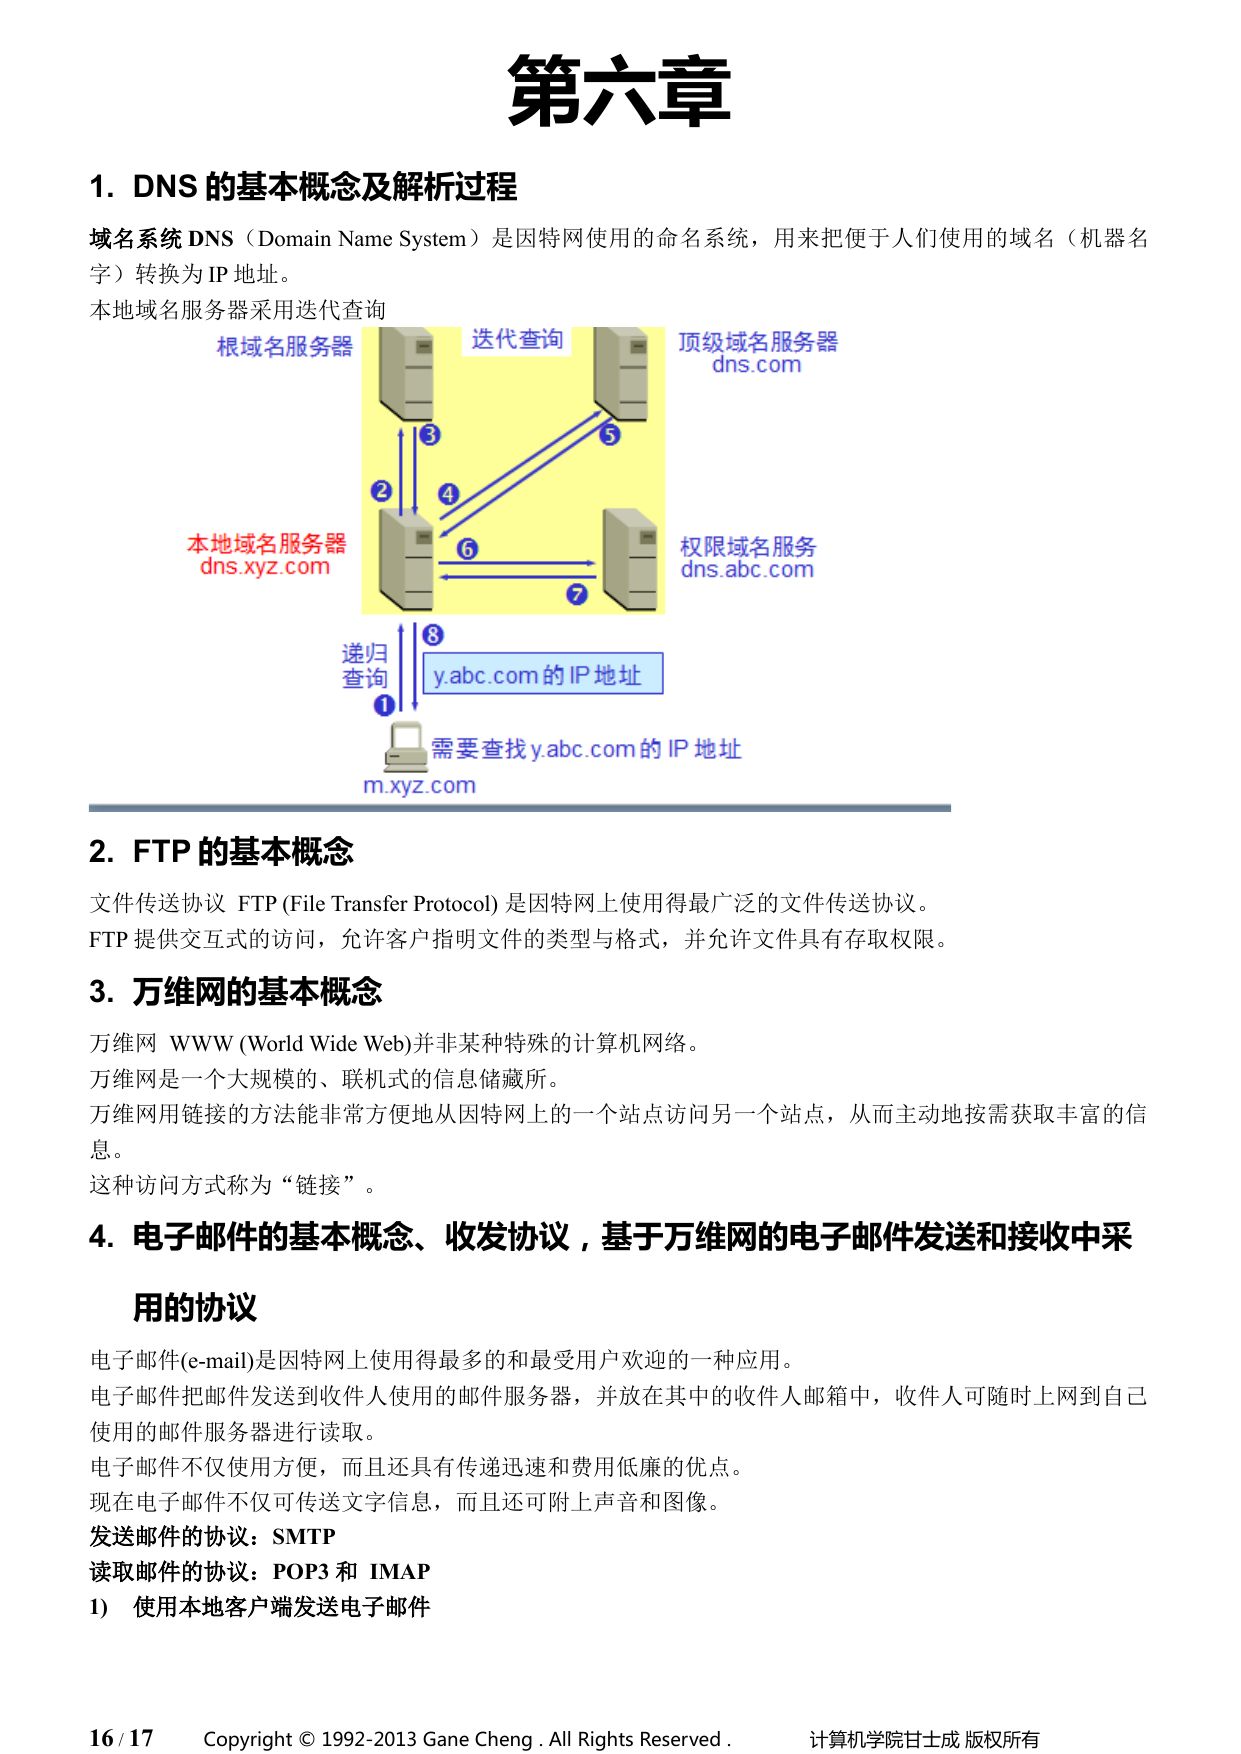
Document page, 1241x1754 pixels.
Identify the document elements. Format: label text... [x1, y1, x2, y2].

subtitle 万维网的基本概念 [89, 957, 1152, 1022]
subtitle 电子邮件的基本概念、收发协议，基于万维网的电子邮件发送和接收中采用的协议 [89, 1202, 1152, 1339]
subtitle FTP的基本概念 [89, 818, 1152, 883]
text 本地域名服务器采用迭代查询 [89, 292, 1152, 325]
text 万维网 WWW (World Wide Web)并非某种特殊的计算机网络。 [89, 1026, 1152, 1059]
text 发送邮件的协议：SMTP [89, 1519, 1152, 1552]
title 第六章 [89, 22, 1152, 152]
text 读取邮件的协议：POP3 和 IMAP [89, 1554, 1152, 1587]
text 万维网用链接的方法能非常方便地从因特网上的一个站点访问另一个站点，从而主动地按需获取丰富的信息。 [89, 1096, 1152, 1165]
text 域名系统DNS（Domain Name System）是因特网使用的命名系统，用来把便于人们使用的域名（机器名字）转换为IP地址。 [89, 221, 1152, 290]
text 电子邮件把邮件发送到收件人使用的邮件服务器，并放在其中的收件人邮箱中，收件人可随时上网到自己使用的邮件服务器进行读取。 [89, 1378, 1152, 1446]
text 这种访问方式称为“链接”。 [89, 1167, 1152, 1200]
text 文件传送协议 FTP (File Transfer Protocol) 是因特网上使用得最广泛的文件传送协议。 [89, 887, 1152, 919]
text 万维网是一个大规模的、联机式的信息储藏所。 [89, 1061, 1152, 1094]
text 电子邮件(e-mail)是因特网上使用得最多的和最受用户欢迎的一种应用。 [89, 1343, 1152, 1375]
text 电子邮件不仅使用方便，而且还具有传递迅速和费用低廉的优点。 [89, 1449, 1152, 1481]
text 现在电子邮件不仅可传送文字信息，而且还可附上声音和图像。 [89, 1484, 1152, 1517]
picture [88, 327, 952, 812]
list 使用本地客户端发送电子邮件 [89, 1589, 1152, 1622]
text FTP 提供交互式的访问，允许客户指明文件的类型与格式，并允许文件具有存取权限。 [89, 922, 1152, 954]
subtitle DNS的基本概念及解析过程 [89, 152, 1152, 217]
